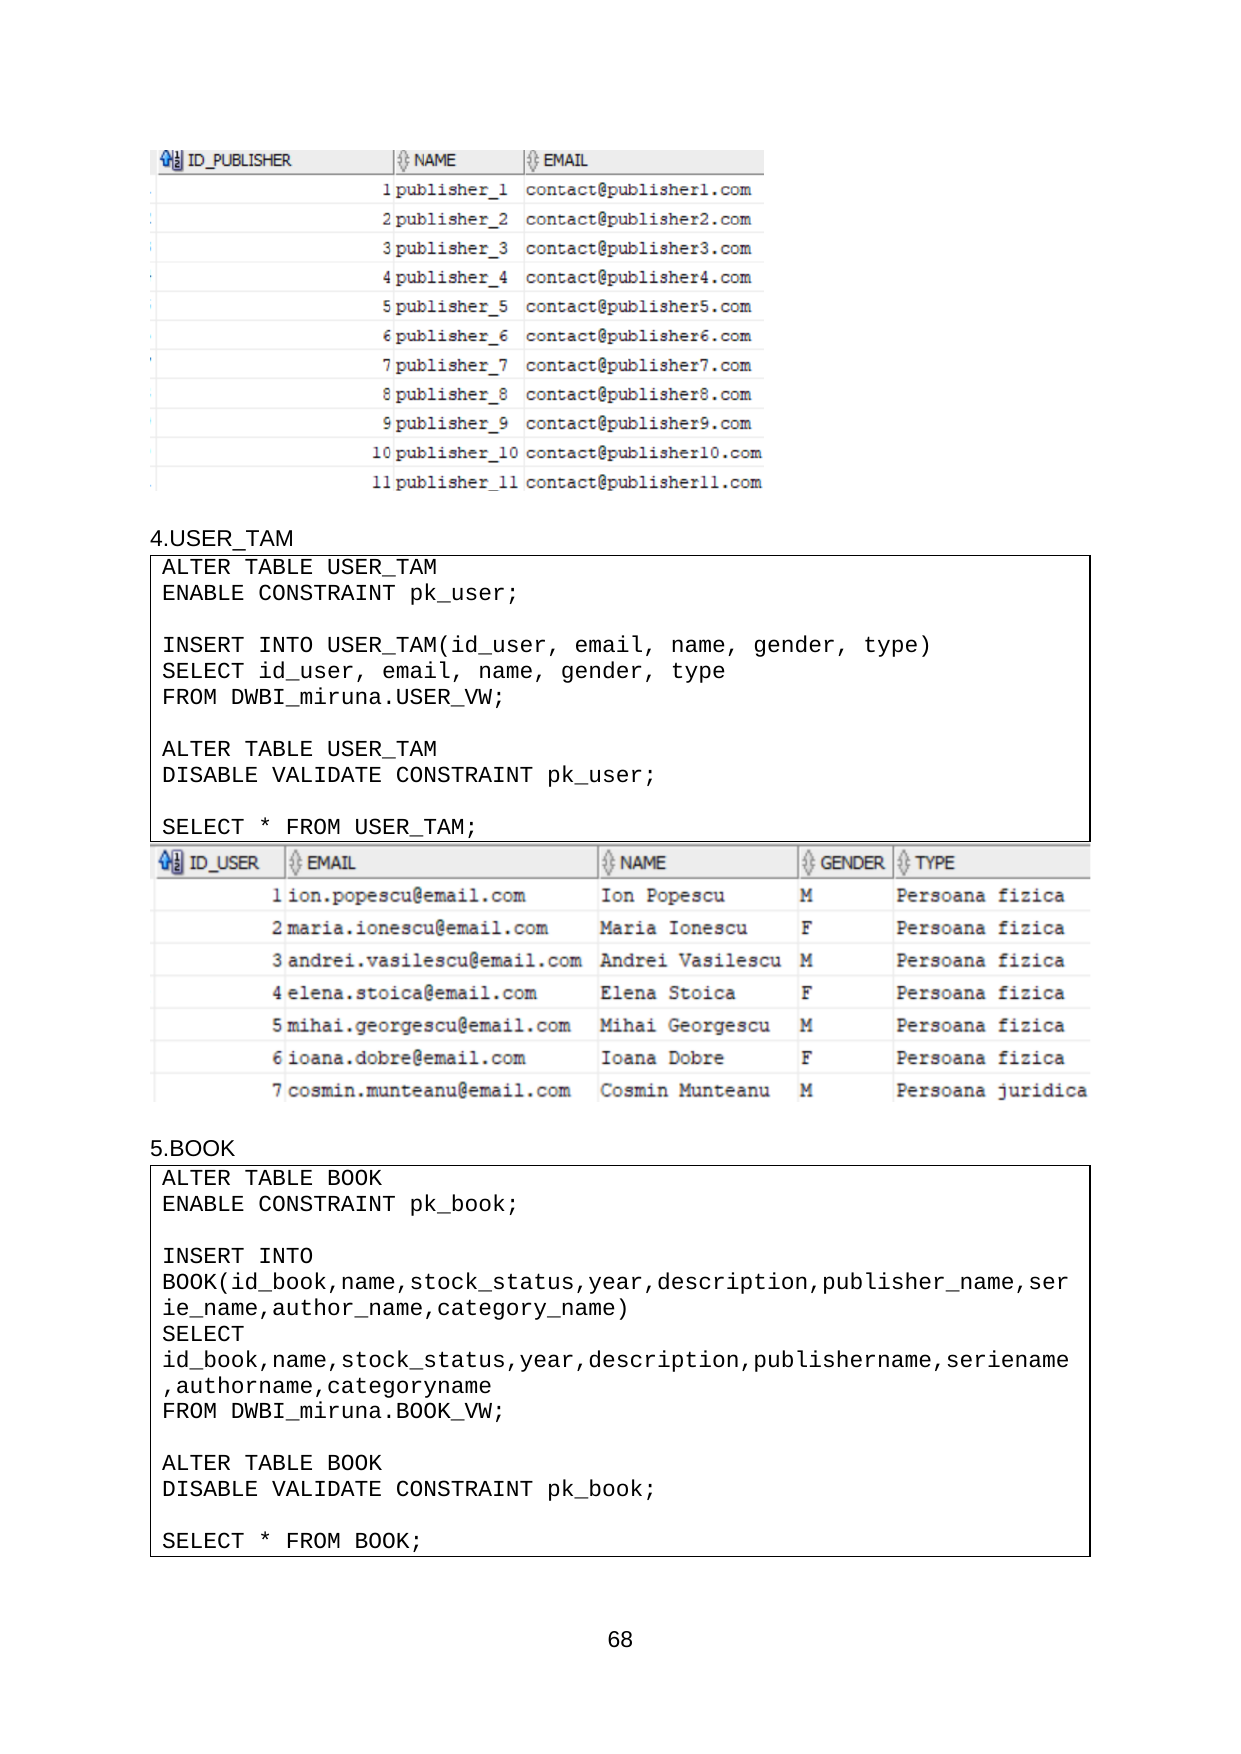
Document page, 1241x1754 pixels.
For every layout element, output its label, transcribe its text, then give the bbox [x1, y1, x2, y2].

text 4.USER_TAM [150, 524, 1090, 551]
picture [150, 150, 764, 491]
picture [150, 842, 1091, 1102]
table_header ALTER TABLE USER_TAM ENABLE CONSTRAINT pk_user; INSERT INTO USER_TAM(id_user, email, name, gender, type) SELECT id_user, email, name, gender, type FROM DWBI_miruna.USER_VW; ALTER TABLE USER_TAM DISABLE VALIDATE CONSTRAINT pk_user; SELECT * FROM USER_TAM; [151, 556, 1089, 841]
text 5.BOOK [150, 1135, 1090, 1162]
table_header ALTER TABLE BOOK ENABLE CONSTRAINT pk_book; INSERT INTO BOOK(id_book,name,stock_status,year,description,publisher_name,serie_name,author_name,category_name) SELECT id_book,name,stock_status,year,description,publishername,seriename,authorname,categoryname FROM DWBI_miruna.BOOK_VW; ALTER TABLE BOOK DISABLE VALIDATE CONSTRAINT pk_book; SELECT * FROM BOOK; [151, 1166, 1089, 1556]
